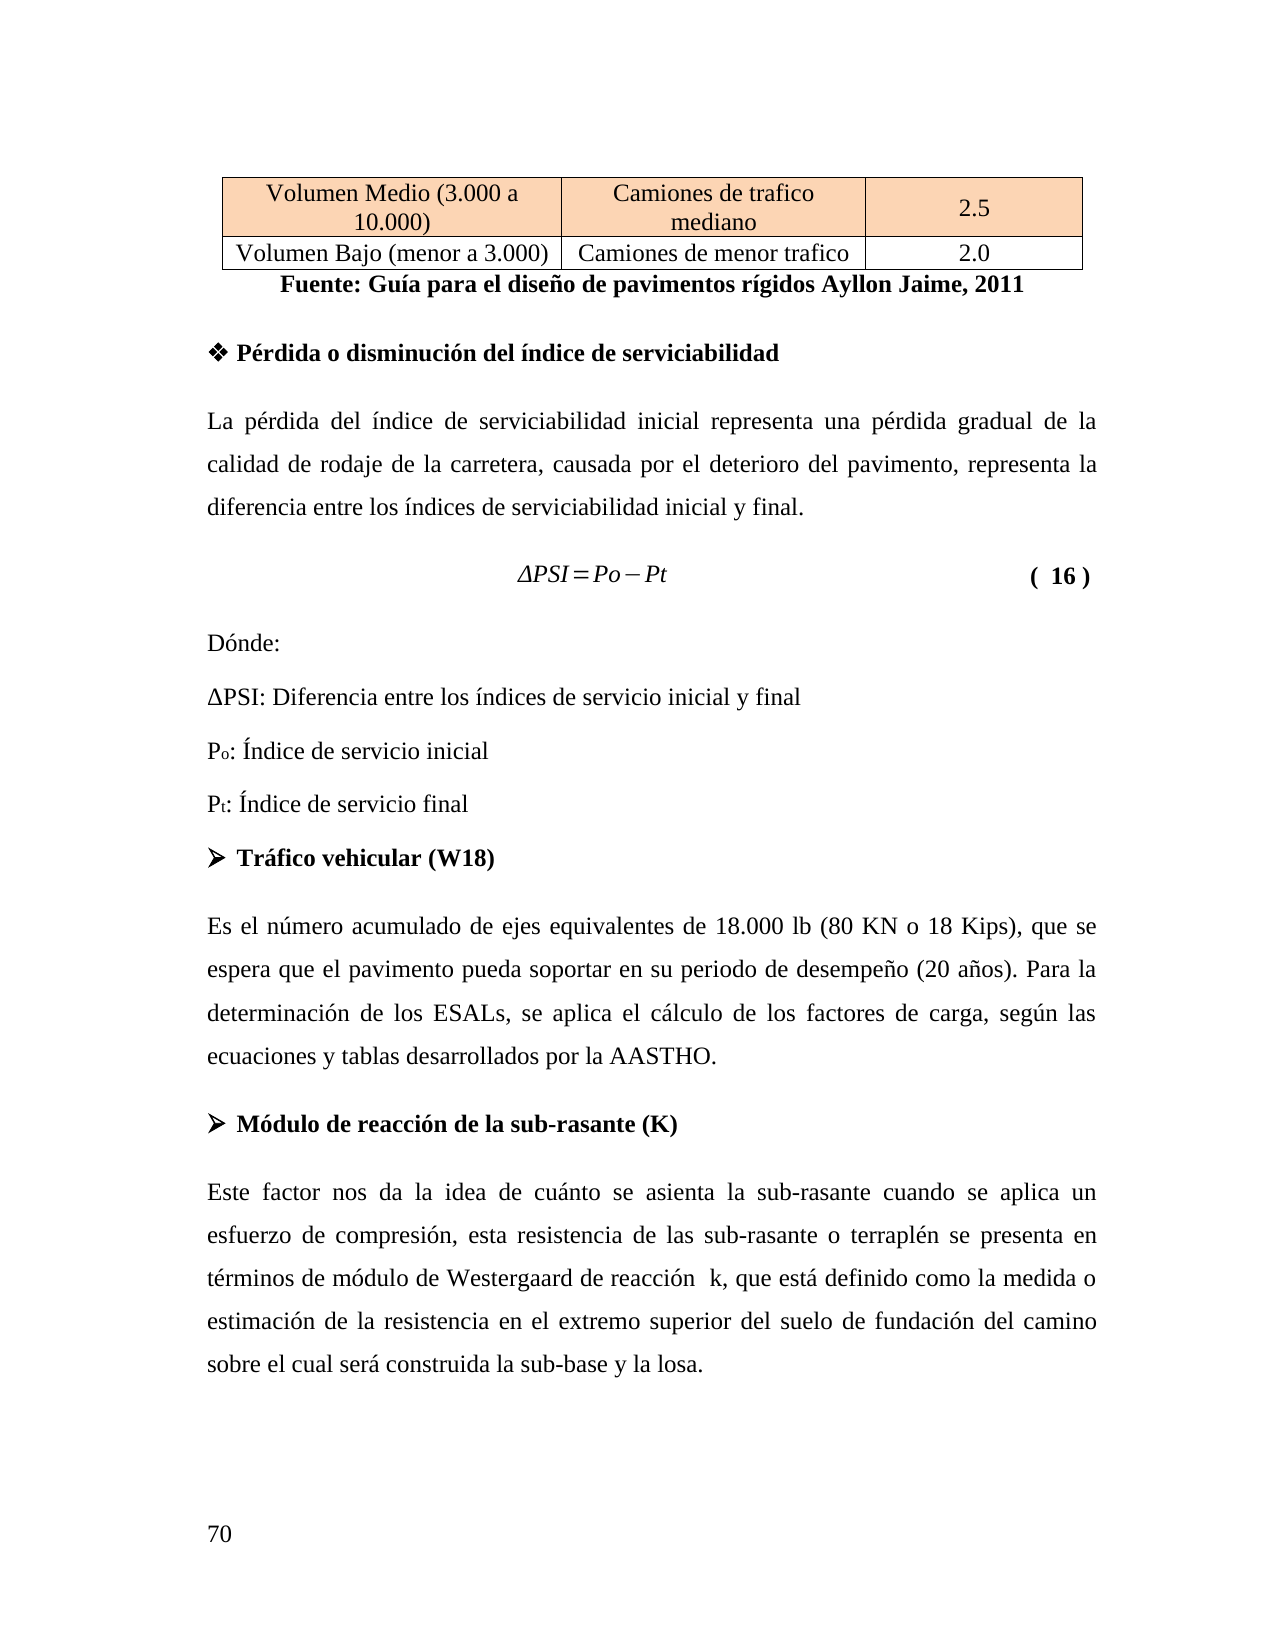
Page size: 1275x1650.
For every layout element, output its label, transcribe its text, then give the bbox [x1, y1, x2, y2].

text Pt: Índice de servicio final [207, 789, 1098, 818]
table_cell 2.5 [866, 178, 1082, 236]
text Es el número acumulado de ejes equivalentes de 18.000 lb (80 KN o 18 Kips), que se espera que el pavimento pueda soportar en su periodo de desempeño (20 años). Para la determinación de los ESALs, se aplica el cálculo de los factores de carga, según las ecuaciones y tablas desarrollados por la AASTHO. [207, 911, 1098, 1069]
list Pérdida o disminución del índice de serviciabilidad [207, 338, 1098, 366]
table_cell 2.0 [866, 237, 1082, 268]
text ΔPSI: Diferencia entre los índices de servicio inicial y final [207, 682, 1098, 711]
text Po: Índice de servicio inicial [207, 736, 1098, 764]
table_header ( 16 ) [989, 560, 1101, 628]
text La pérdida del índice de serviciabilidad inicial representa una pérdida gradual de la calidad de rodaje de la carretera, causada por el deterioro del pavimento, representa la diferencia entre los índices de serviciabilidad inicial y final. [207, 406, 1098, 521]
text Dónde: [207, 628, 1098, 657]
table_header [196, 560, 989, 628]
list Tráfico vehicular (W18) [207, 843, 1098, 872]
text Fuente: Guía para el diseño de pavimentos rígidos Ayllon Jaime, 2011 [207, 269, 1098, 298]
table_cell Volumen Bajo (menor a 3.000) [223, 237, 561, 268]
table_cell Volumen Medio (3.000 a 10.000) [223, 178, 561, 236]
text Este factor nos da la idea de cuánto se asienta la sub-rasante cuando se aplica un esfuerzo de compresión, esta resistencia de las sub-rasante o terraplén se presenta en términos de módulo de Westergaard de reacción k, que está definido como la medida o estimación de la resistencia en el extremo superior del suelo de fundación del camino sobre el cual será construida la sub-base y la losa. [207, 1177, 1098, 1378]
table_cell Camiones de trafico mediano [562, 178, 865, 236]
list Módulo de reacción de la sub-rasante (K) [207, 1109, 1098, 1138]
table_cell Camiones de menor trafico [562, 237, 865, 268]
